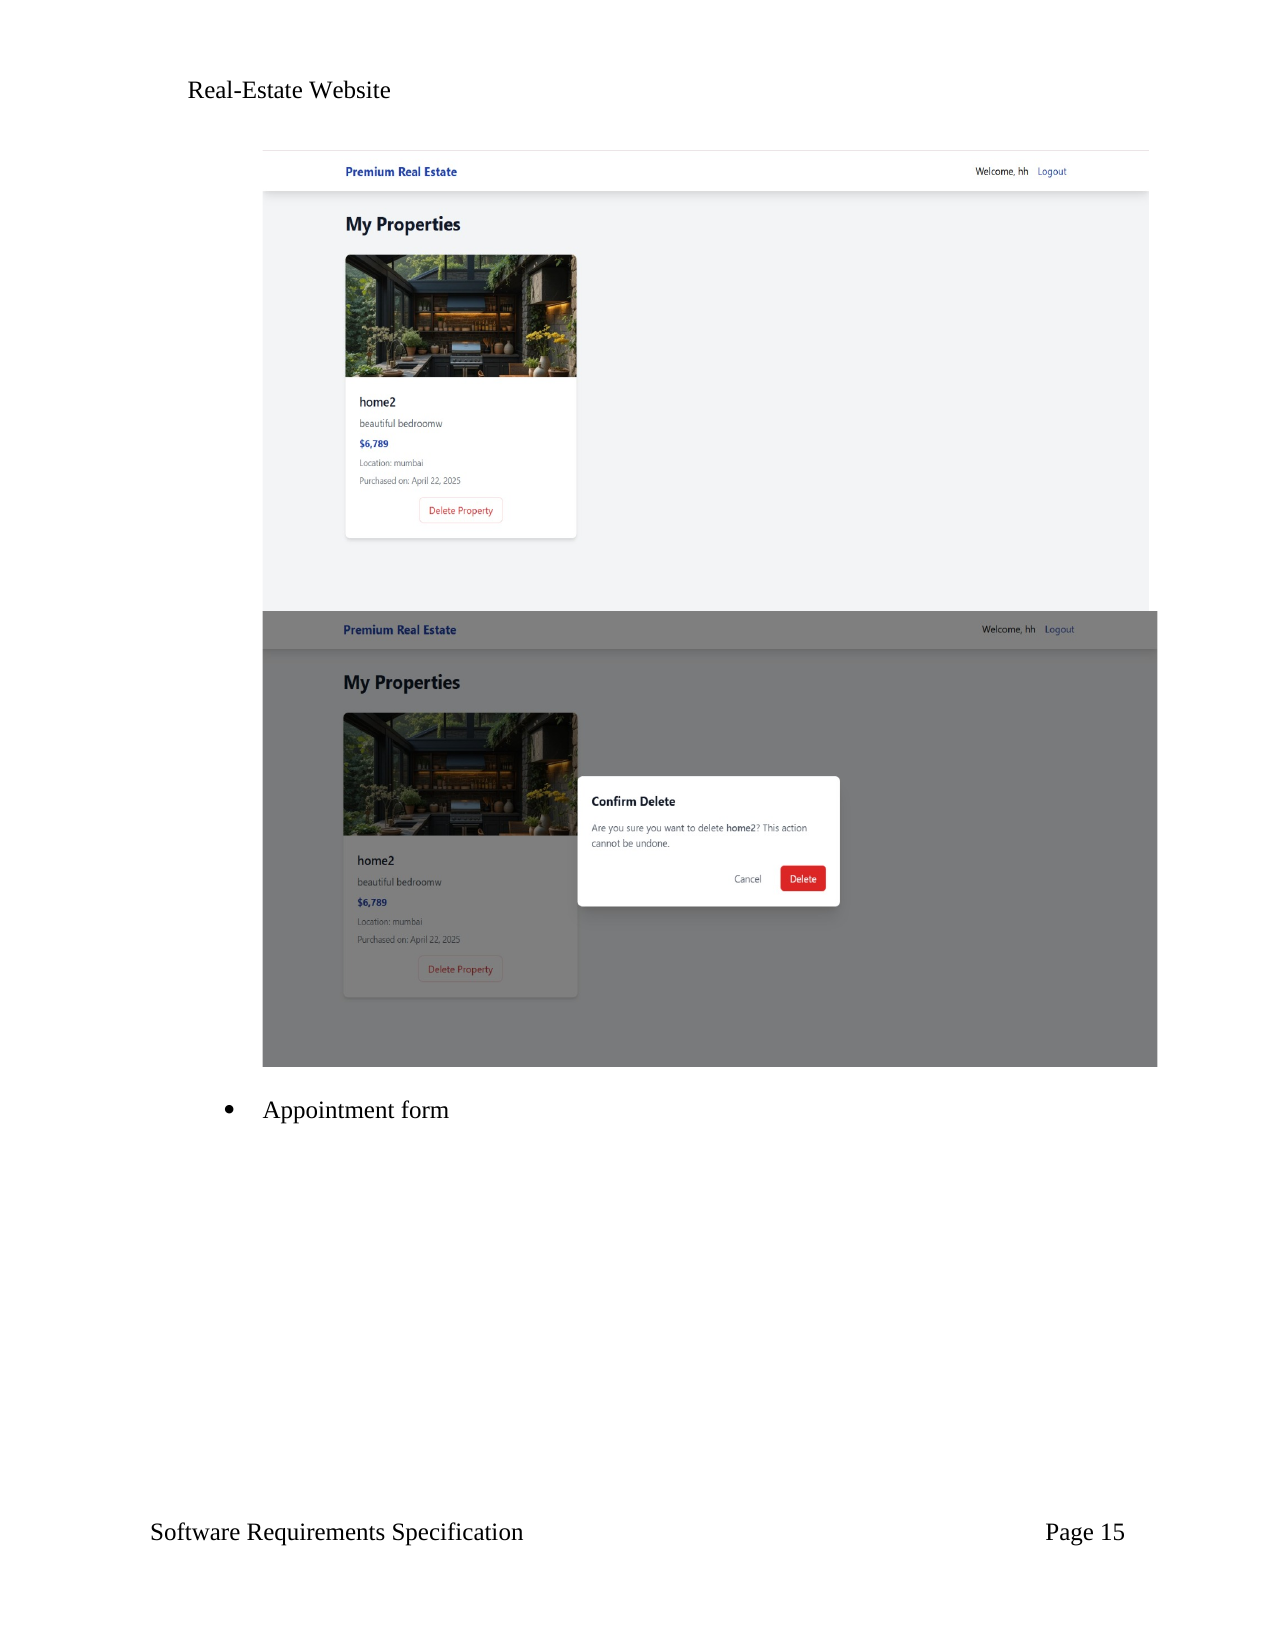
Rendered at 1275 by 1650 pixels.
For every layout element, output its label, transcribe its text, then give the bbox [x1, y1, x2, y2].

picture [262, 150, 1158, 1067]
list Appointment form [225, 1095, 1125, 1124]
